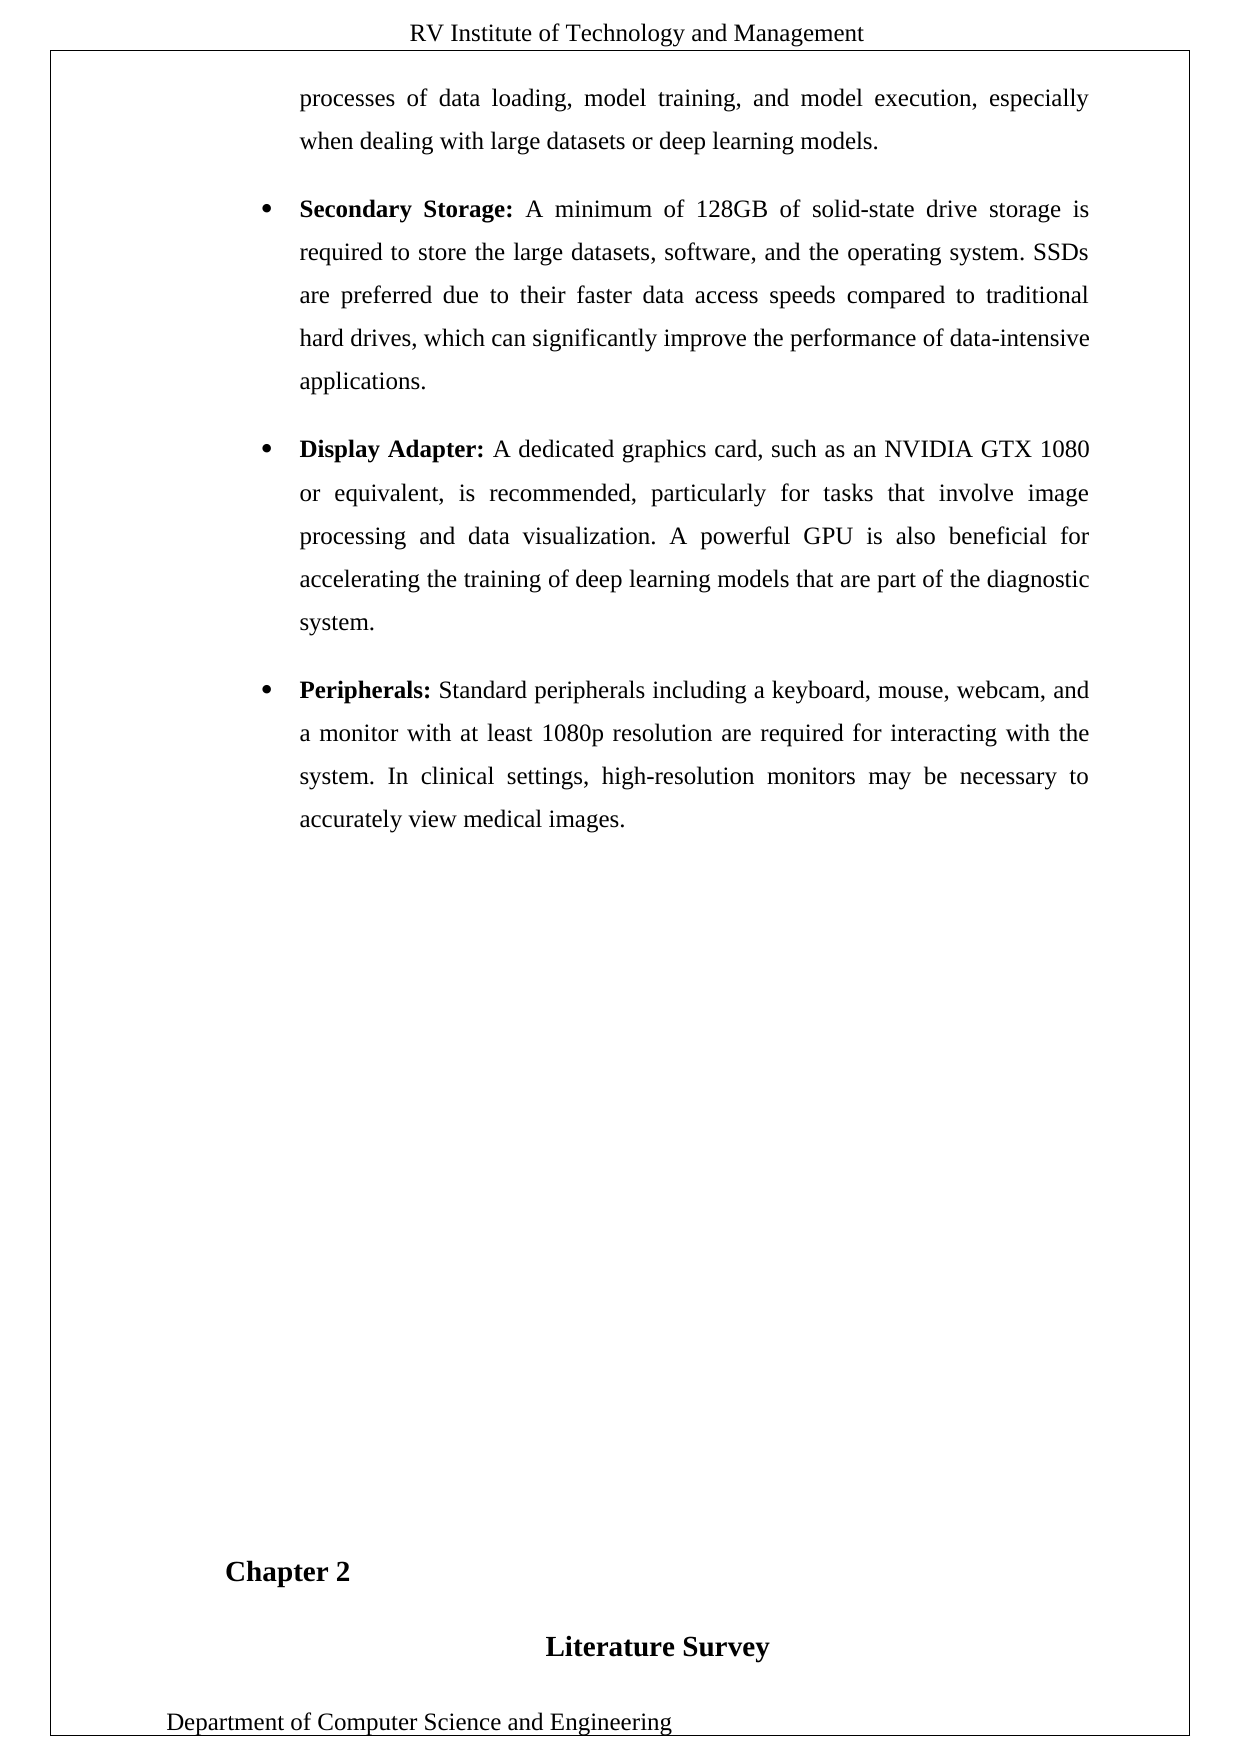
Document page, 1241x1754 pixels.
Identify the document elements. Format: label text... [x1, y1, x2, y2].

text Chapter 2 [225, 1554, 1090, 1587]
text Literature Survey [225, 1629, 1090, 1663]
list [262, 83, 1090, 154]
list Display Adapter: A dedicated graphics card, such as an NVIDIA GTX 1080 or equivalent, is recommended, particularly for tasks that involve image processing and data visualization. A powerful GPU is also beneficial for accelerating the training of deep learning models that are part of the diagnostic system. [262, 434, 1090, 636]
list Secondary Storage: A minimum of 128GB of solid-state drive storage is required to store the large datasets, software, and the operating system. SSDs are preferred due to their faster data access speeds compared to traditional hard drives, which can significantly improve the performance of data-intensive applications. [262, 194, 1090, 395]
list Peripherals: Standard peripherals including a keyboard, mouse, webcam, and a monitor with at least 1080p resolution are required for interacting with the system. In clinical settings, high-resolution monitors may be necessary to accurately view medical images. [262, 675, 1090, 833]
